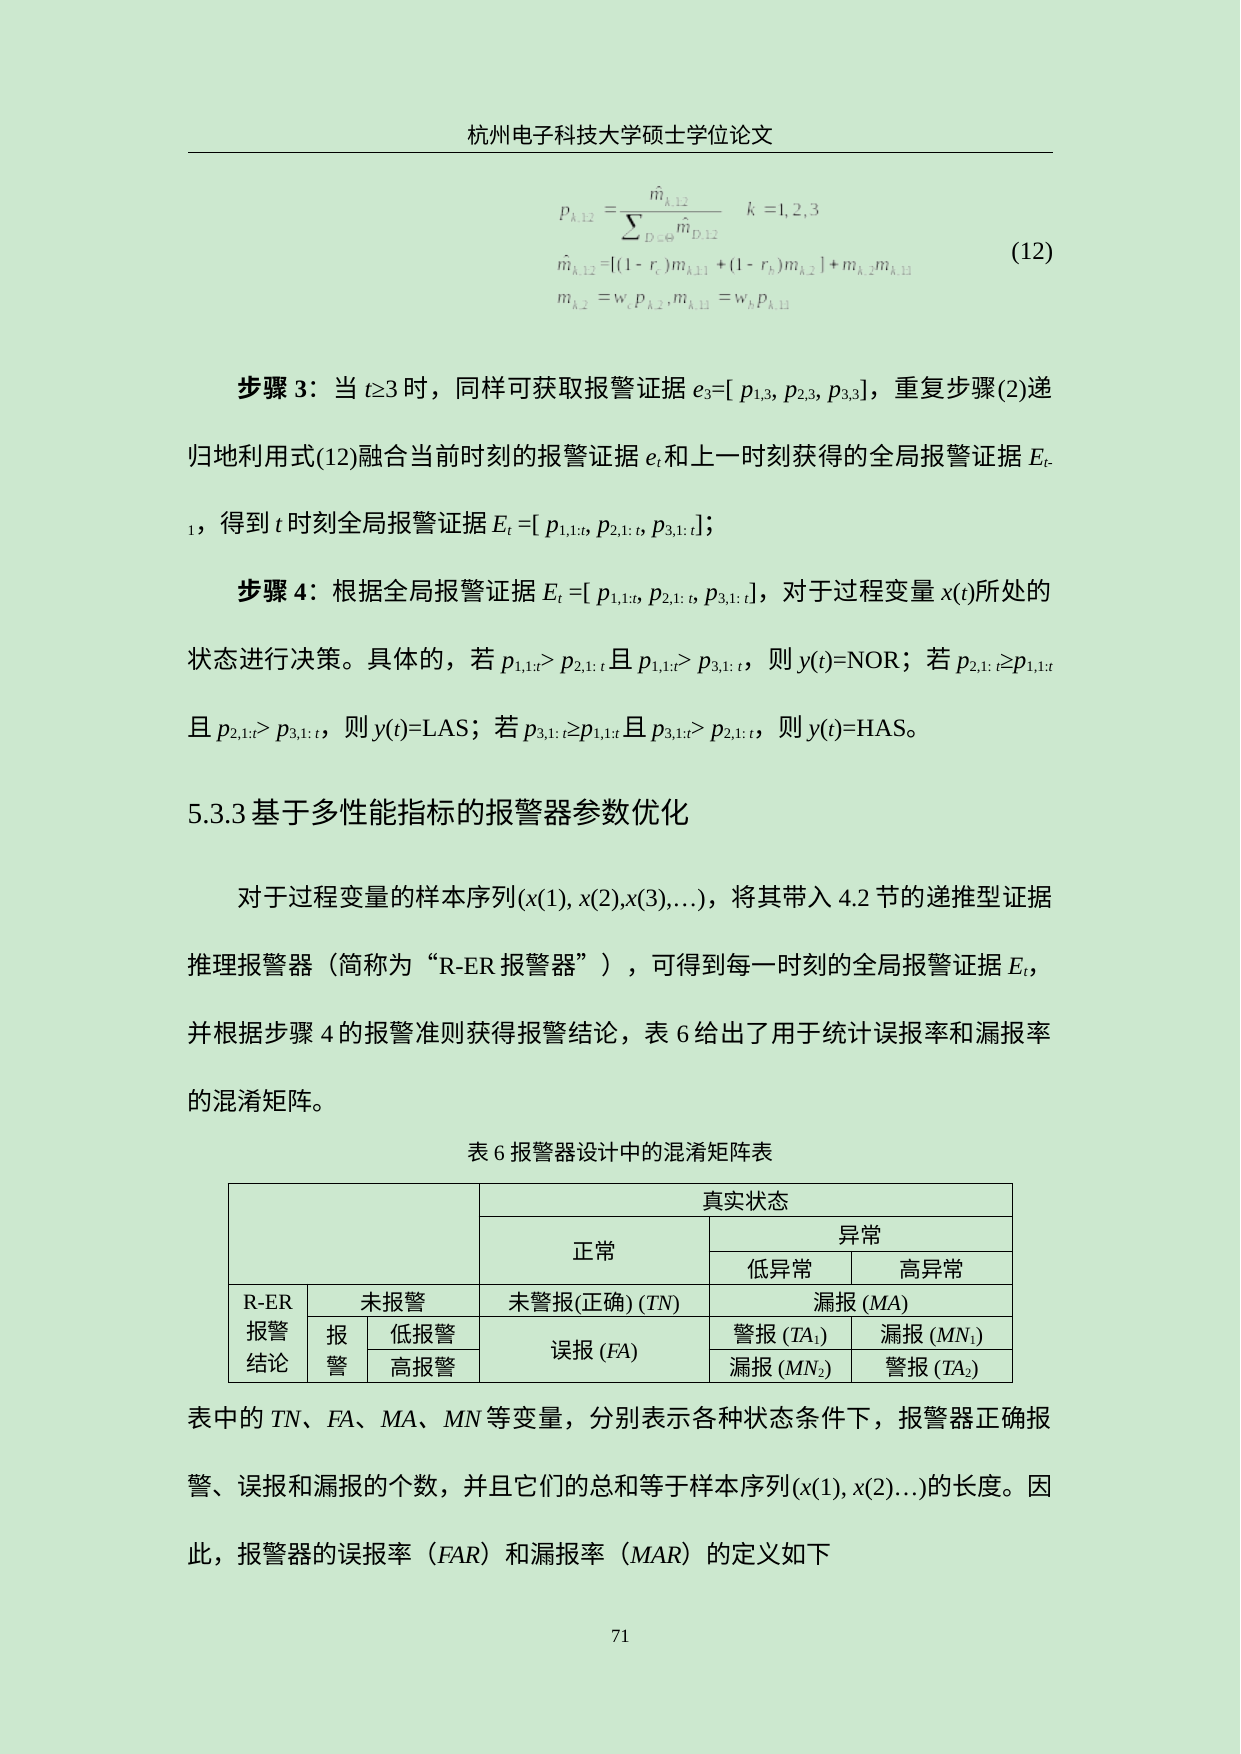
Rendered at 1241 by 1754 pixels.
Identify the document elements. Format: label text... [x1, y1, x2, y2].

table_cell 高报警 [368, 1350, 479, 1382]
table_cell 误报 (FA) [480, 1317, 709, 1382]
table_cell 低异常 [710, 1252, 851, 1283]
table_header 真实状态 [480, 1184, 1012, 1216]
table_cell 警报 (TA2) [852, 1350, 1012, 1382]
table_cell 漏报 (MA) [710, 1285, 1012, 1316]
text 步骤3：当t≥3时，同样可获取报警证据e3=[ p1,3, p2,3, p3,3]，重复步骤(2)递归地利用式(12)融合当前时刻的报警证据et和上一时刻获得的全局报警证据Et-1，得到t时刻全局报警证据Et =[ p1,1:t, p2,1: t, p3,1: t]； [187, 352, 1053, 556]
text 步骤4：根据全局报警证据Et =[ p1,1:t, p2,1: t, p3,1: t]，对于过程变量x(t)所处的状态进行决策。具体的，若p1,1:t> p2,1: t且p1,1:t> p3,1: t，则y(t)=NOR；若p2,1: t≥p1,1:t且p2,1:t> p3,1: t，则y(t)=LAS；若p3,1: t≥p1,1:t且p3,1:t> p2,1: t，则y(t)=HAS。 [187, 556, 1053, 760]
table_cell 未报警 [308, 1285, 479, 1316]
table_header [229, 1184, 479, 1283]
text 表中的TN、FA、MA、MN等变量，分别表示各种状态条件下，报警器正确报警、误报和漏报的个数，并且它们的总和等于样本序列(x(1), x(2)…)的长度。因此，报警器的误报率（FAR）和漏报率（MAR）的定义如下 [187, 1383, 1053, 1586]
text (12) [187, 166, 1053, 335]
text 表6 报警器设计中的混淆矩阵表 [187, 1133, 1053, 1167]
table_cell 未警报(正确) (TN) [480, 1285, 709, 1316]
table_cell 警报 (TA1) [710, 1317, 851, 1349]
subtitle 5.3.3基于多性能指标的报警器参数优化 [187, 777, 1053, 845]
table_cell 低报警 [368, 1317, 479, 1349]
table_cell 正常 [480, 1217, 709, 1283]
text 对于过程变量的样本序列(x(1), x(2),x(3),…)，将其带入4.2节的递推型证据推理报警器（简称为“R-ER报警器”），可得到每一时刻的全局报警证据Et，并根据步骤4的报警准则获得报警结论，表6给出了用于统计误报率和漏报率的混淆矩阵。 [187, 862, 1053, 1133]
table_cell 异常 [710, 1217, 1012, 1251]
table_cell 漏报 (MN2) [710, 1350, 851, 1382]
table_cell R-ER报警结论 [229, 1285, 307, 1382]
table_cell 报警 [308, 1317, 367, 1382]
table_cell 高异常 [852, 1252, 1012, 1283]
table_cell 漏报 (MN1) [852, 1317, 1012, 1349]
